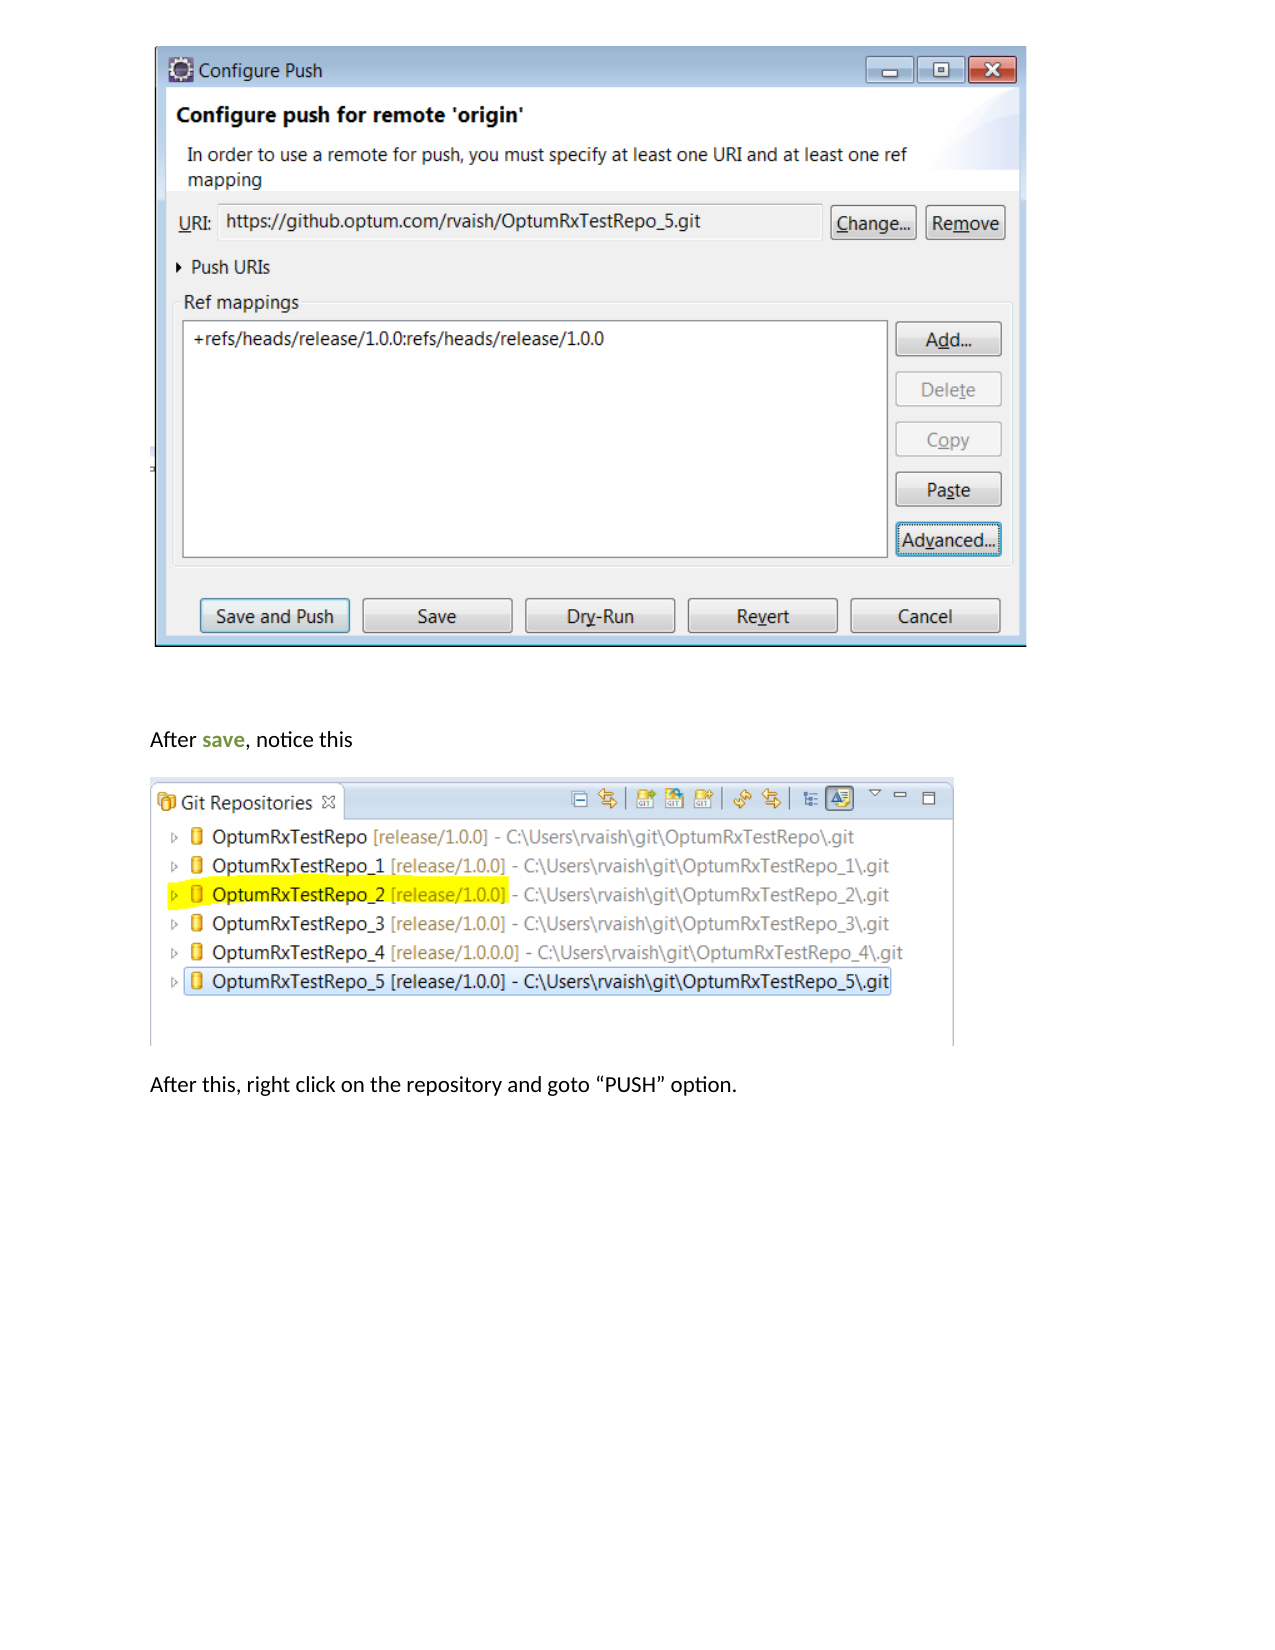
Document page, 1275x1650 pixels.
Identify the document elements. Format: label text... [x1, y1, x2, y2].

text After save, notice this [150, 725, 1125, 753]
picture [150, 46, 1027, 647]
text After this, right click on the repository and goto “PUSH” option. [150, 1070, 1125, 1098]
picture [150, 777, 954, 1046]
